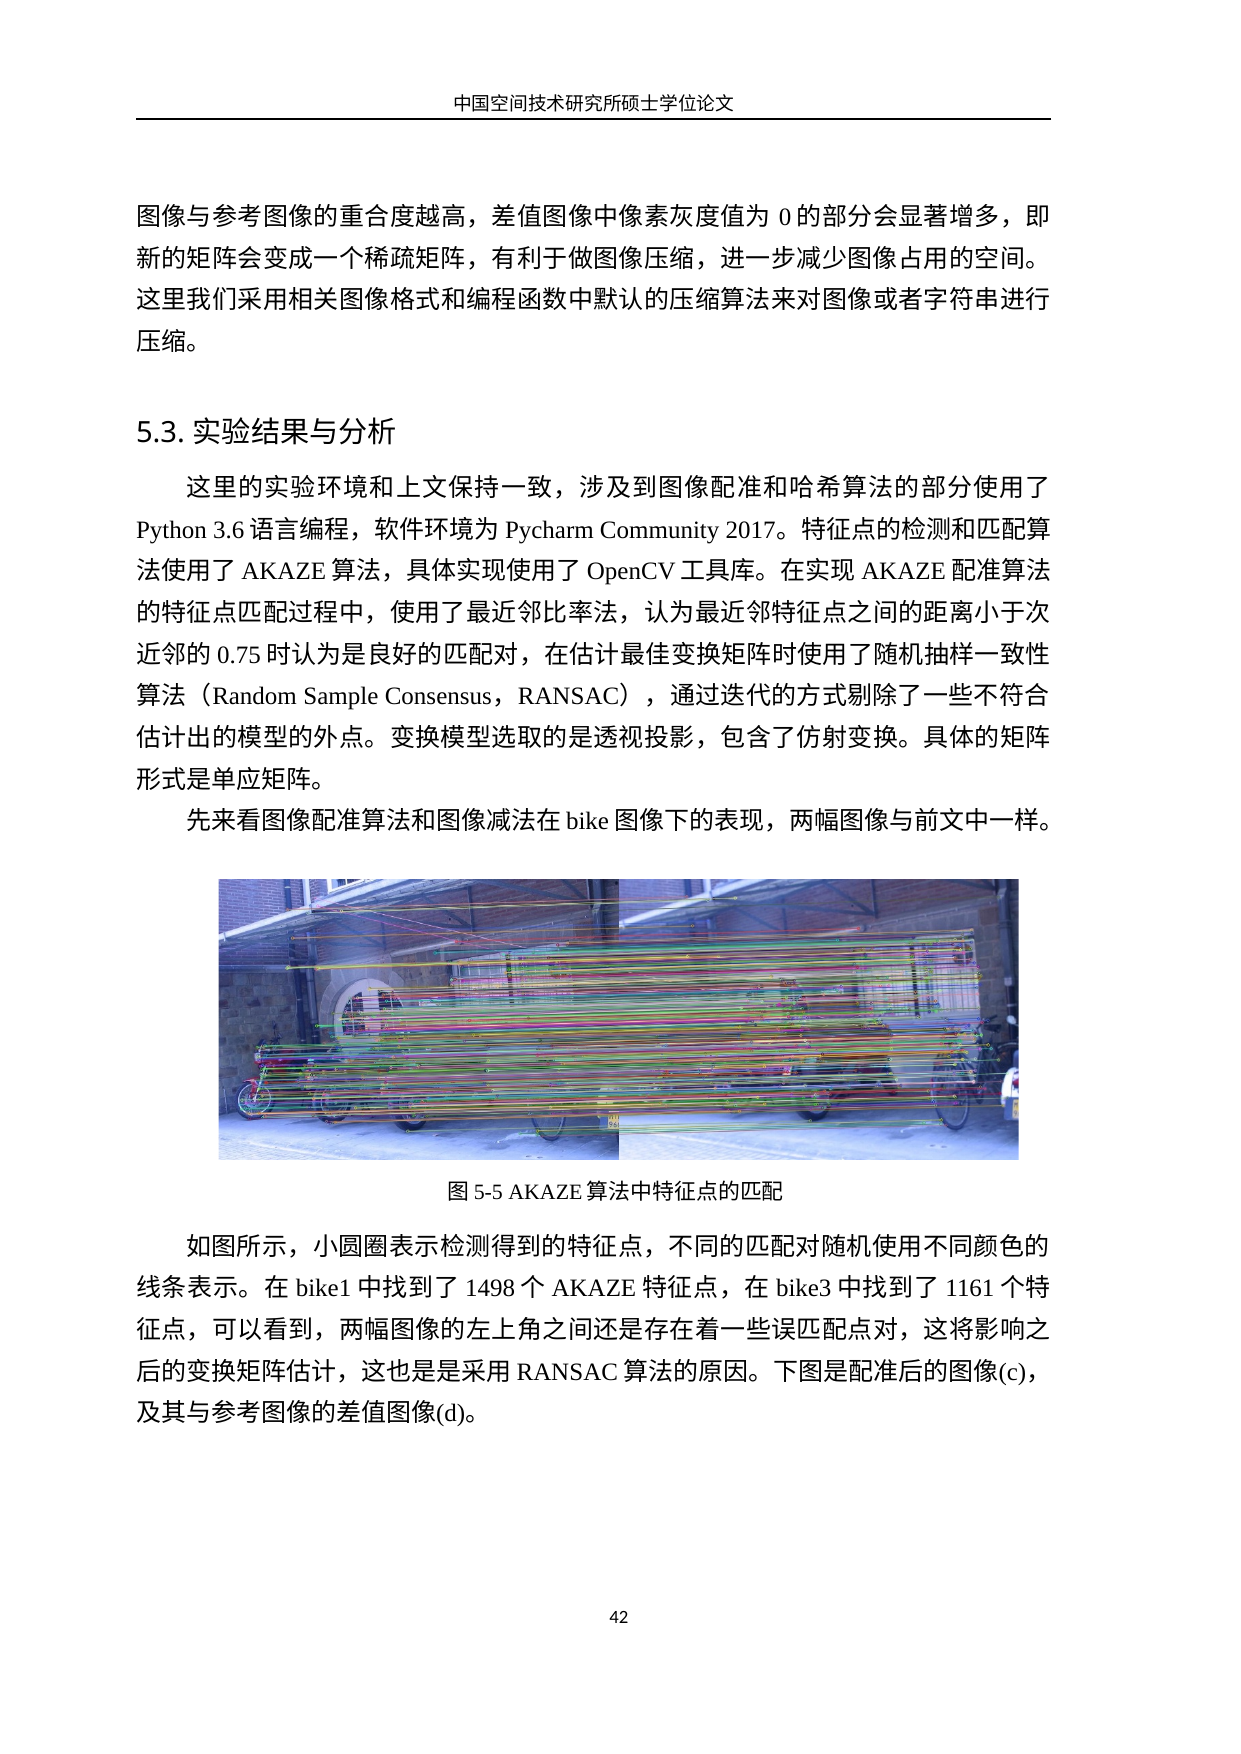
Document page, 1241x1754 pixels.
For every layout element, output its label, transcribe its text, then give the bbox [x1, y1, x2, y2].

text 先来看图像配准算法和图像减法在bike图像下的表现，两幅图像与前文中一样。 [136, 796, 1051, 838]
text 如图所示，小圆圈表示检测得到的特征点，不同的匹配对随机使用不同颜色的线条表示。在bike1中找到了1498个AKAZE特征点，在bike3中找到了1161个特征点，可以看到，两幅图像的左上角之间还是存在着一些误匹配点对，这将影响之后的变换矩阵估计，这也是是采用RANSAC算法的原因。下图是配准后的图像(c)，及其与参考图像的差值图像(d)。 [136, 1222, 1051, 1430]
picture [218, 879, 1019, 1160]
text 这里的实验环境和上文保持一致，涉及到图像配准和哈希算法的部分使用了Python 3.6语言编程，软件环境为Pycharm Community 2017。特征点的检测和匹配算法使用了AKAZE算法，具体实现使用了OpenCV工具库。在实现AKAZE配准算法的特征点匹配过程中，使用了最近邻比率法，认为最近邻特征点之间的距离小于次近邻的0.75时认为是良好的匹配对，在估计最佳变换矩阵时使用了随机抽样一致性算法（Random Sample Consensus，RANSAC），通过迭代的方式剔除了一些不符合估计出的模型的外点。变换模型选取的是透视投影，包含了仿射变换。具体的矩阵形式是单应矩阵。 [136, 463, 1051, 796]
subtitle 5.3. 实验结果与分析 [136, 409, 1051, 451]
text 图5-5 AKAZE算法中特征点的匹配 [136, 1174, 1051, 1206]
